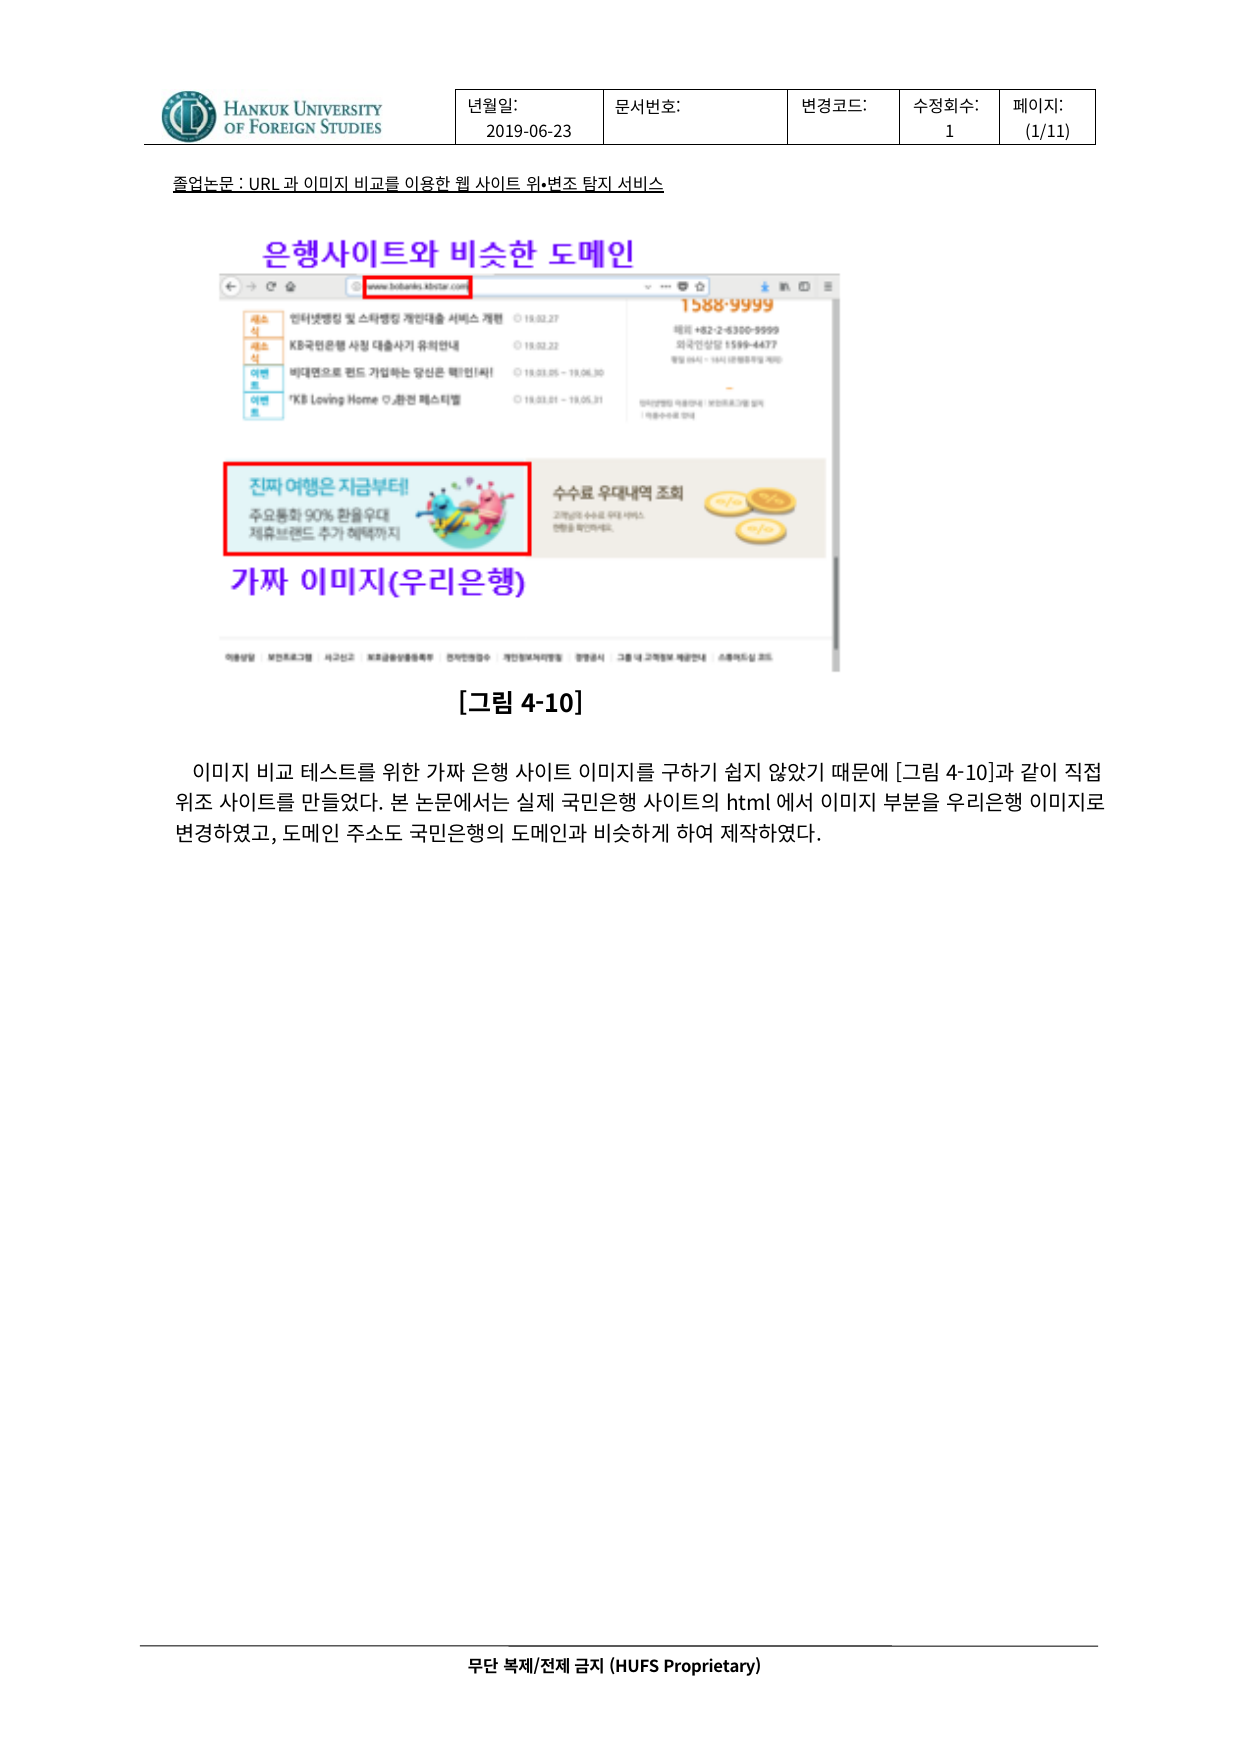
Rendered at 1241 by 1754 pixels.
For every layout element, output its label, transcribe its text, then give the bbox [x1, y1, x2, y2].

picture [208, 225, 856, 684]
text 이미지 비교 테스트를 위한 가짜 은행 사이트 이미지를 구하기 쉽지 않았기 때문에 [그림 4-10]과 같이 직접 위조 사이트를 만들었다. 본 논문에서는 실제 국민은행 사이트의 html에서 이미지 부분을 우리은행 이미지로 변경하였고, 도메인 주소도 국민은행의 도메인과 비슷하게 하여 제작하였다. [175, 756, 1109, 847]
text [그림 4-10] [283, 684, 1109, 720]
picture [161, 89, 383, 143]
